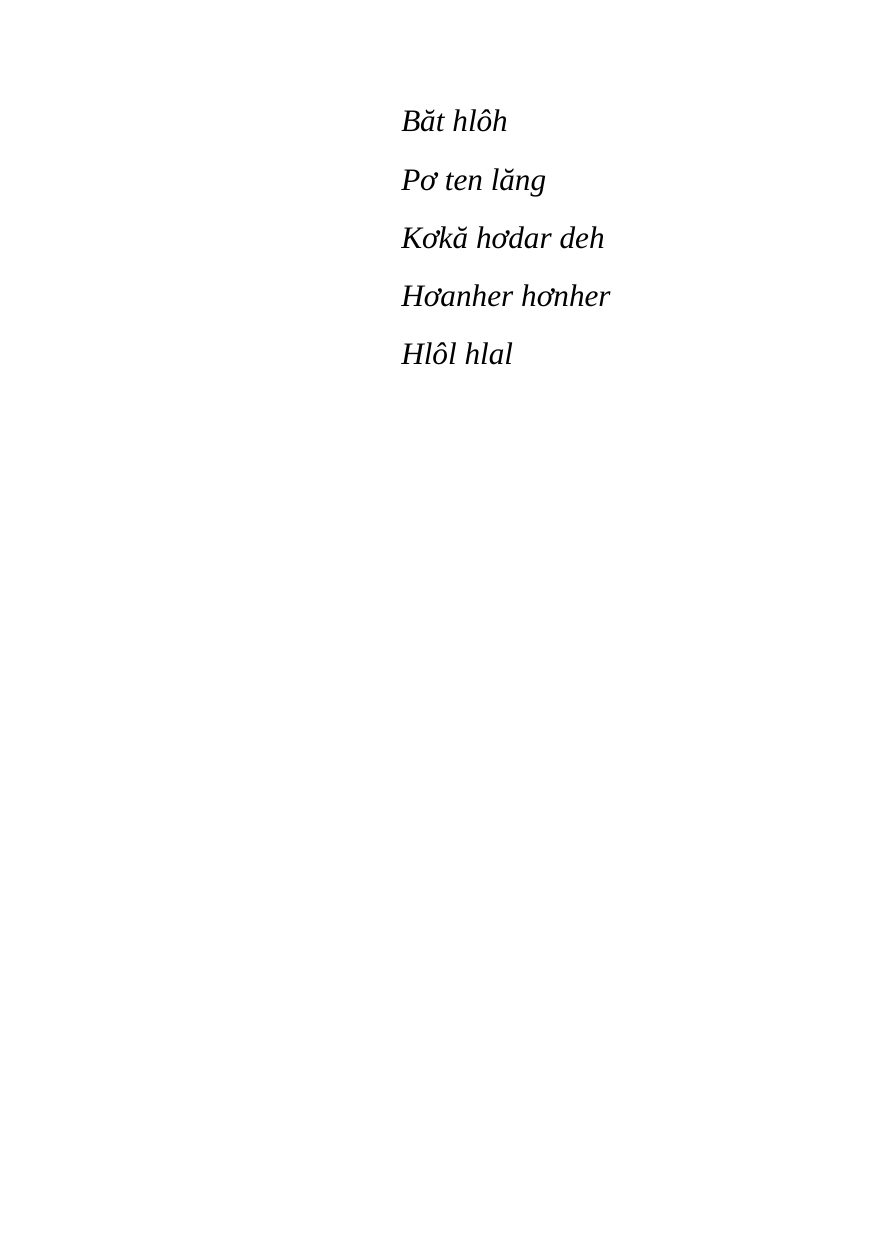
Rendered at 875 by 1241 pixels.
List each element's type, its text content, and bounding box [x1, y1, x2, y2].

text Băt hlôh [401, 103, 695, 139]
text Kơkă hơdar deh Hơanher hơnher [401, 219, 695, 313]
text Hlôl hlal [401, 335, 695, 371]
text Pơ ten lăng [401, 161, 695, 197]
